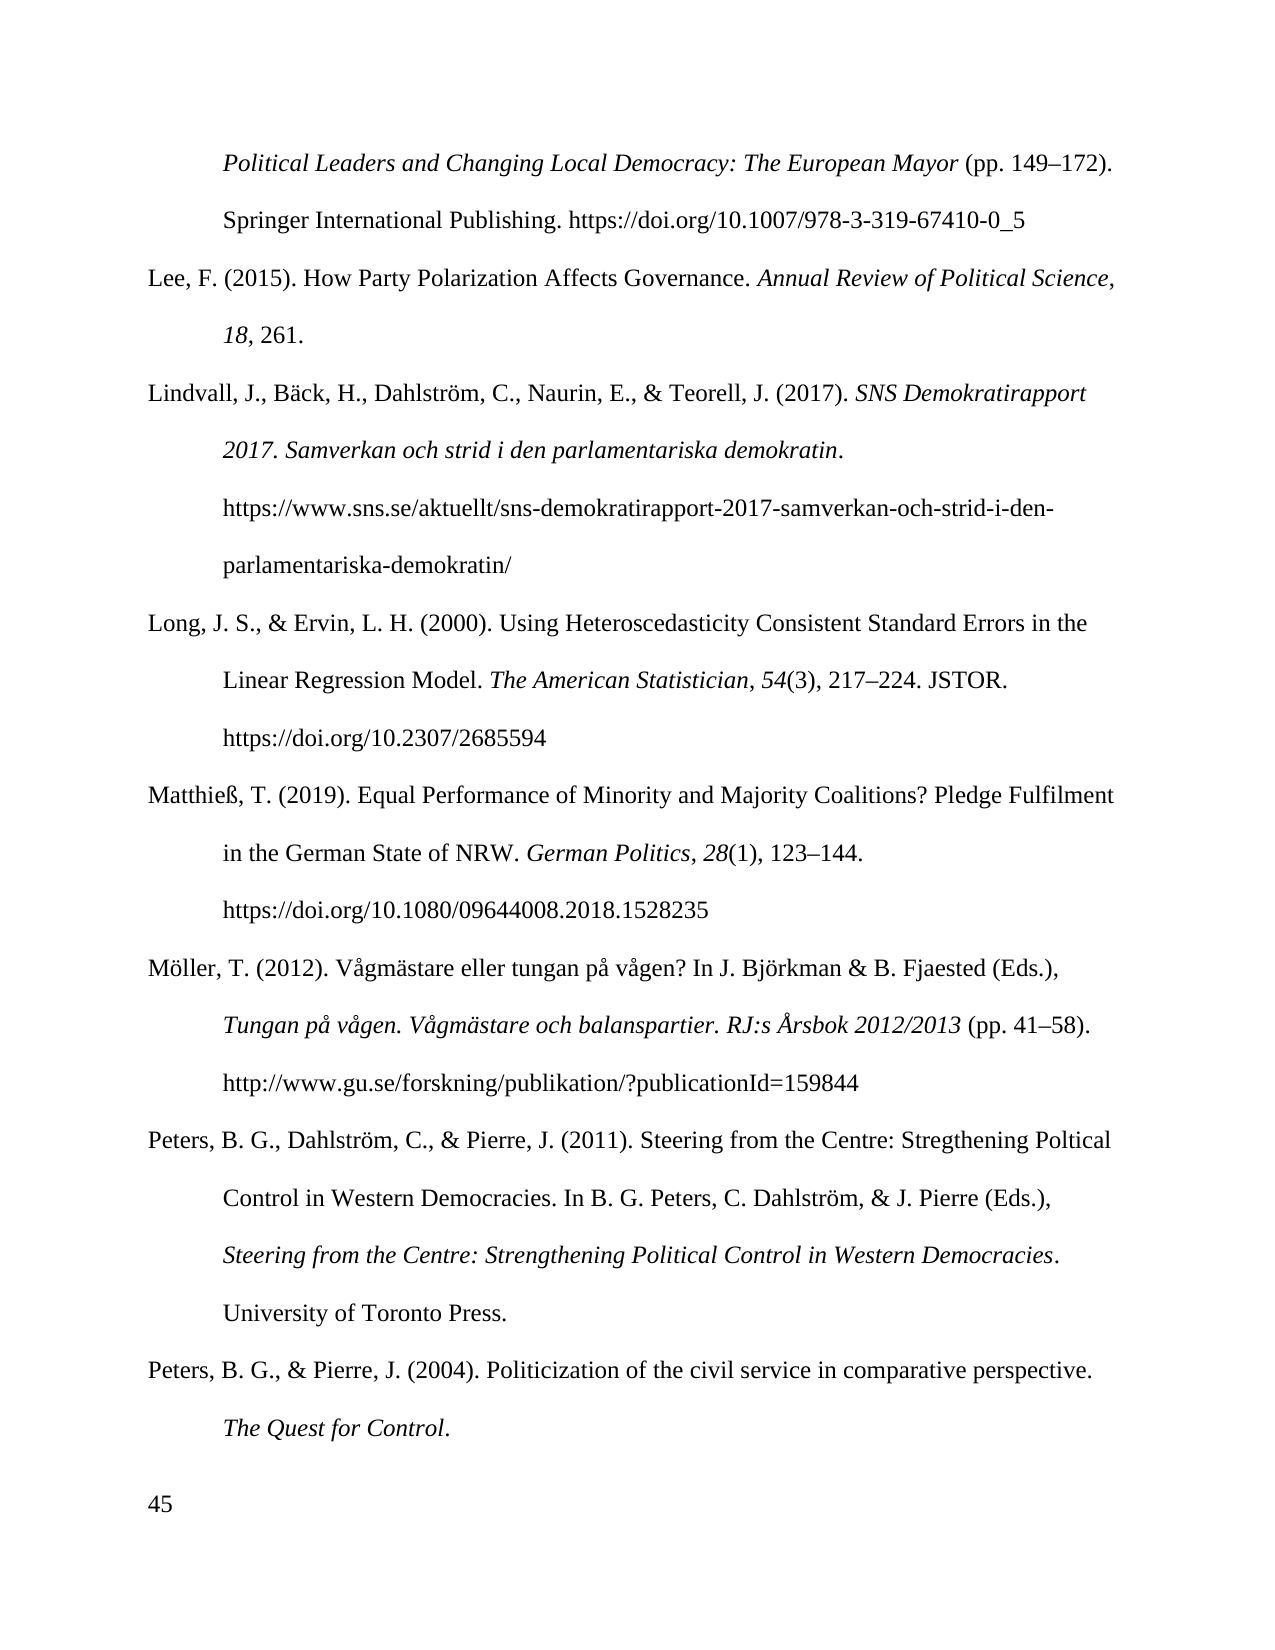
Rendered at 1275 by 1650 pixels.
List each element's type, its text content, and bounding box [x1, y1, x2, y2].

text Möller, T. (2012). Vågmästare eller tungan på vågen? In J. Björkman & B. Fjaested (Eds.), Tungan på vågen. Vågmästare och balanspartier. RJ:s Årsbok 2012/2013 (pp. 41–58). http://www.gu.se/forskning/publikation/?publicationId=159844 [148, 953, 1127, 1096]
text Lindvall, J., Bäck, H., Dahlström, C., Naurin, E., & Teorell, J. (2017). SNS Demokratirapport 2017. Samverkan och strid i den parlamentariska demokratin. https://www.sns.se/aktuellt/sns-demokratirapport-2017-samverkan-och-strid-i-den-parlamentariska-demokratin/ [148, 378, 1127, 579]
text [148, 148, 1127, 234]
text Lee, F. (2015). How Party Polarization Affects Governance. Annual Review of Political Science, 18, 261. [148, 263, 1127, 349]
text Matthieß, T. (2019). Equal Performance of Minority and Majority Coalitions? Pledge Fulfilment in the German State of NRW. German Politics, 28(1), 123–144. https://doi.org/10.1080/09644008.2018.1528235 [148, 780, 1127, 924]
text Long, J. S., & Ervin, L. H. (2000). Using Heteroscedasticity Consistent Standard Errors in the Linear Regression Model. The American Statistician, 54(3), 217–224. JSTOR. https://doi.org/10.2307/2685594 [148, 608, 1127, 751]
text Peters, B. G., & Pierre, J. (2004). Politicization of the civil service in comparative perspective. The Quest for Control. [148, 1355, 1127, 1441]
text Peters, B. G., Dahlström, C., & Pierre, J. (2011). Steering from the Centre: Stregthening Poltical Control in Western Democracies. In B. G. Peters, C. Dahlström, & J. Pierre (Eds.), Steering from the Centre: Strengthening Political Control in Western Democracies. University of Toronto Press. [148, 1125, 1127, 1326]
